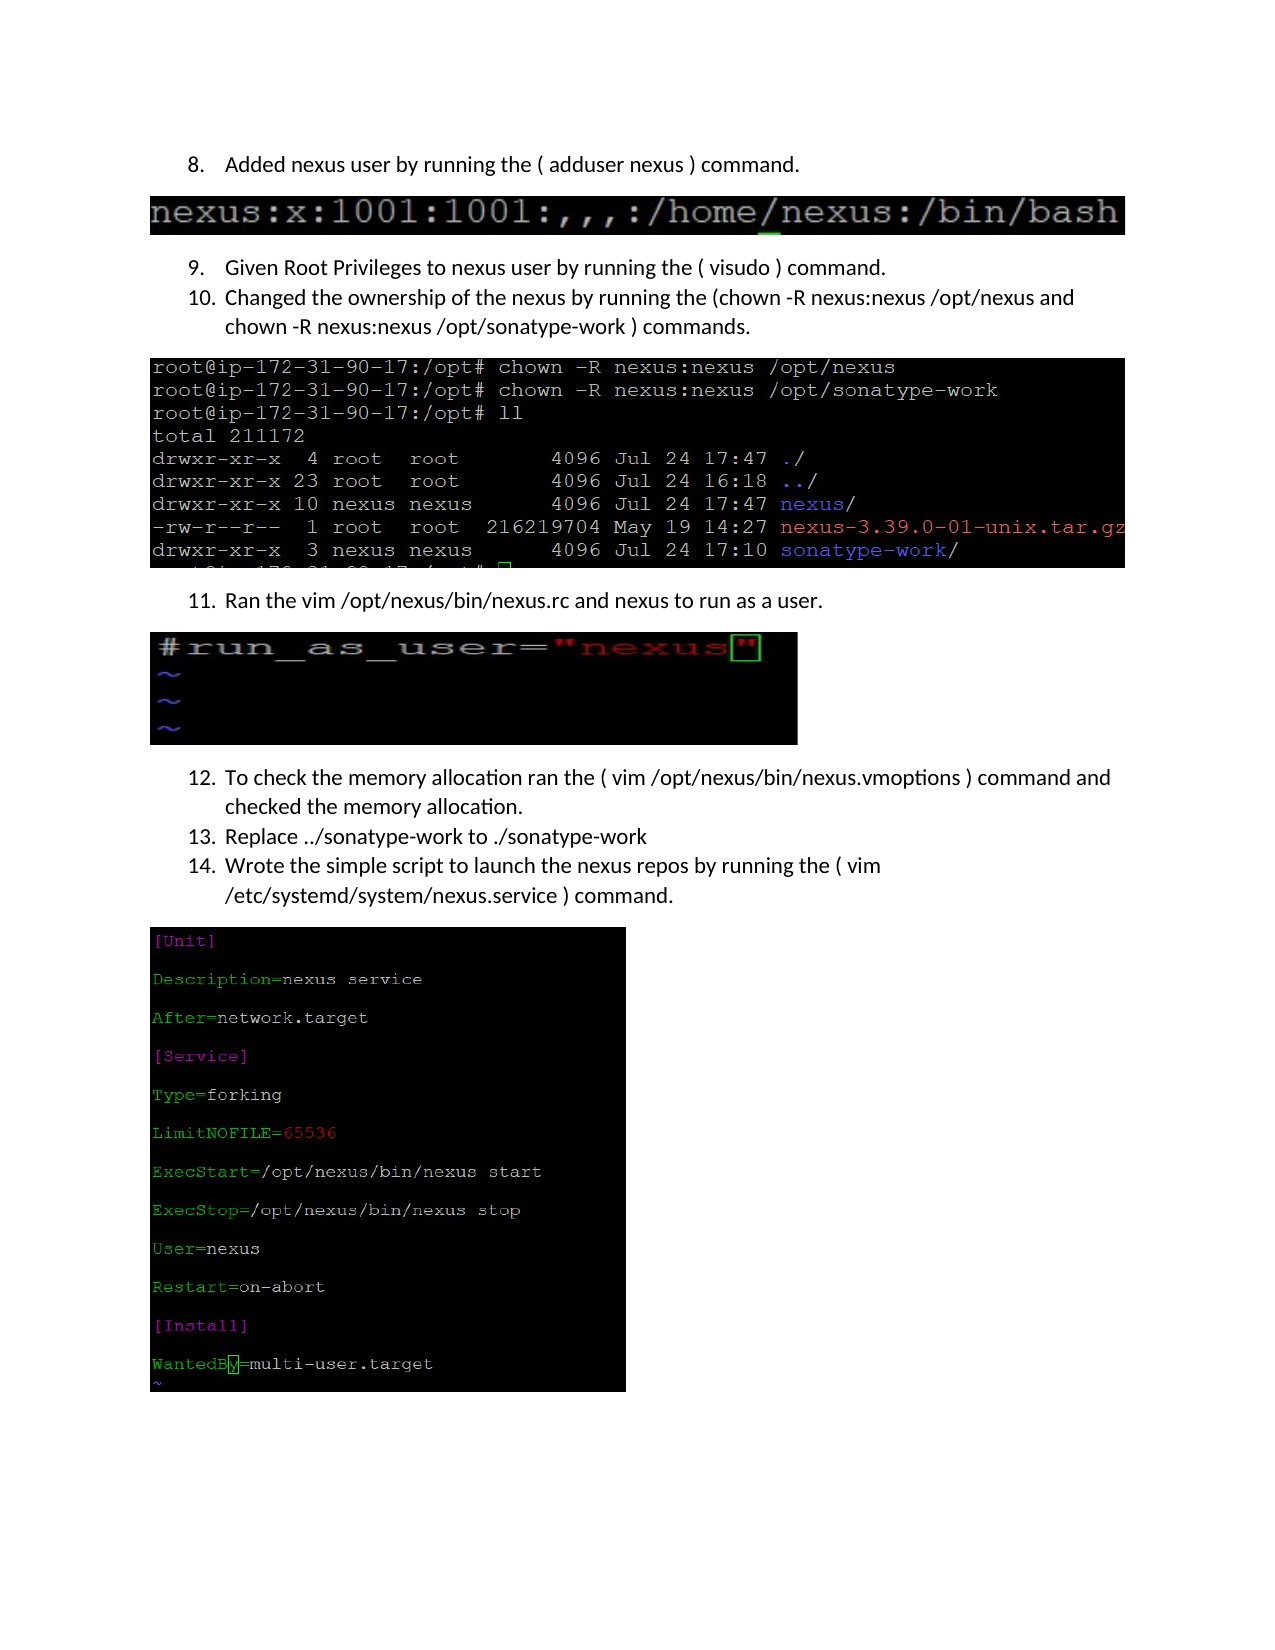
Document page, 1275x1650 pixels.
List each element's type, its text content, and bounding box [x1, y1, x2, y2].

list Added nexus user by running the ( adduser nexus ) command. [187, 150, 1125, 178]
list Ran the vim /opt/nexus/bin/nexus.rc and nexus to run as a user. [187, 586, 1125, 614]
list Changed the ownership of the nexus by running the (chown -R nexus:nexus /opt/nexus and chown -R nexus:nexus /opt/sonatype-work ) commands. [187, 283, 1125, 340]
list Wrote the simple script to launch the nexus repos by running the ( vim /etc/systemd/system/nexus.service ) command. [187, 852, 1125, 909]
list Replace ../sonatype-work to ./sonatype-work [187, 822, 1125, 850]
list Given Root Privileges to nexus user by running the ( visudo ) command. [187, 253, 1125, 281]
list To check the memory allocation ran the ( vim /opt/nexus/bin/nexus.vmoptions ) command and checked the memory allocation. [187, 763, 1125, 820]
